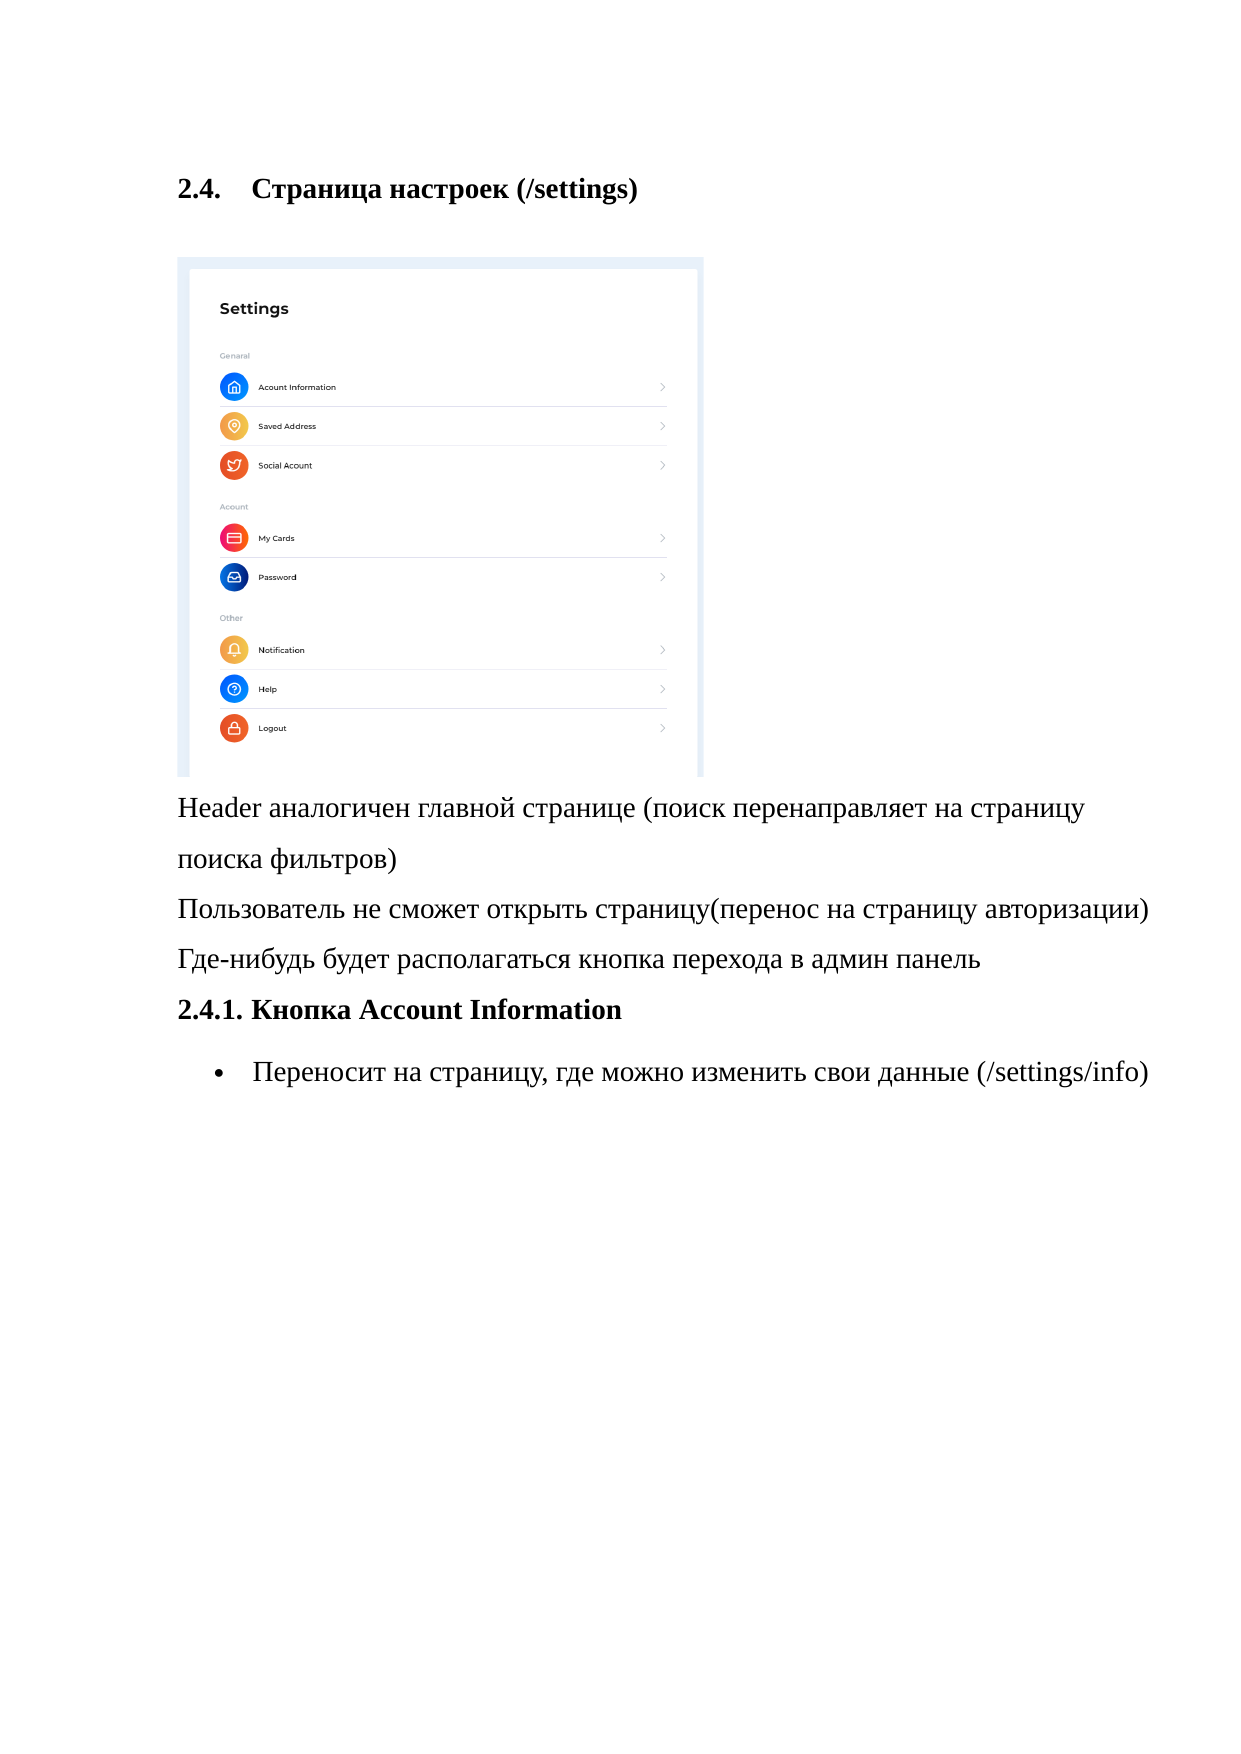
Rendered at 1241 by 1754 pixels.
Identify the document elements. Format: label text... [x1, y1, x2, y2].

picture [177, 257, 704, 777]
text Где-нибудь будет располагаться кнопка перехода в админ панель [177, 941, 1152, 975]
text Пользователь не сможет открыть страницу(перенос на страницу авторизации) [177, 891, 1152, 925]
subtitle Кнопка Account Information [177, 992, 1152, 1025]
list Переносит на страницу, где можно изменить свои данные (/settings/info) [215, 1054, 1152, 1088]
text Header аналогичен главной странице (поиск перенаправляет на страницу поиска фильтров) [177, 791, 1152, 874]
subtitle Страница настроек (/settings) [177, 171, 1152, 204]
